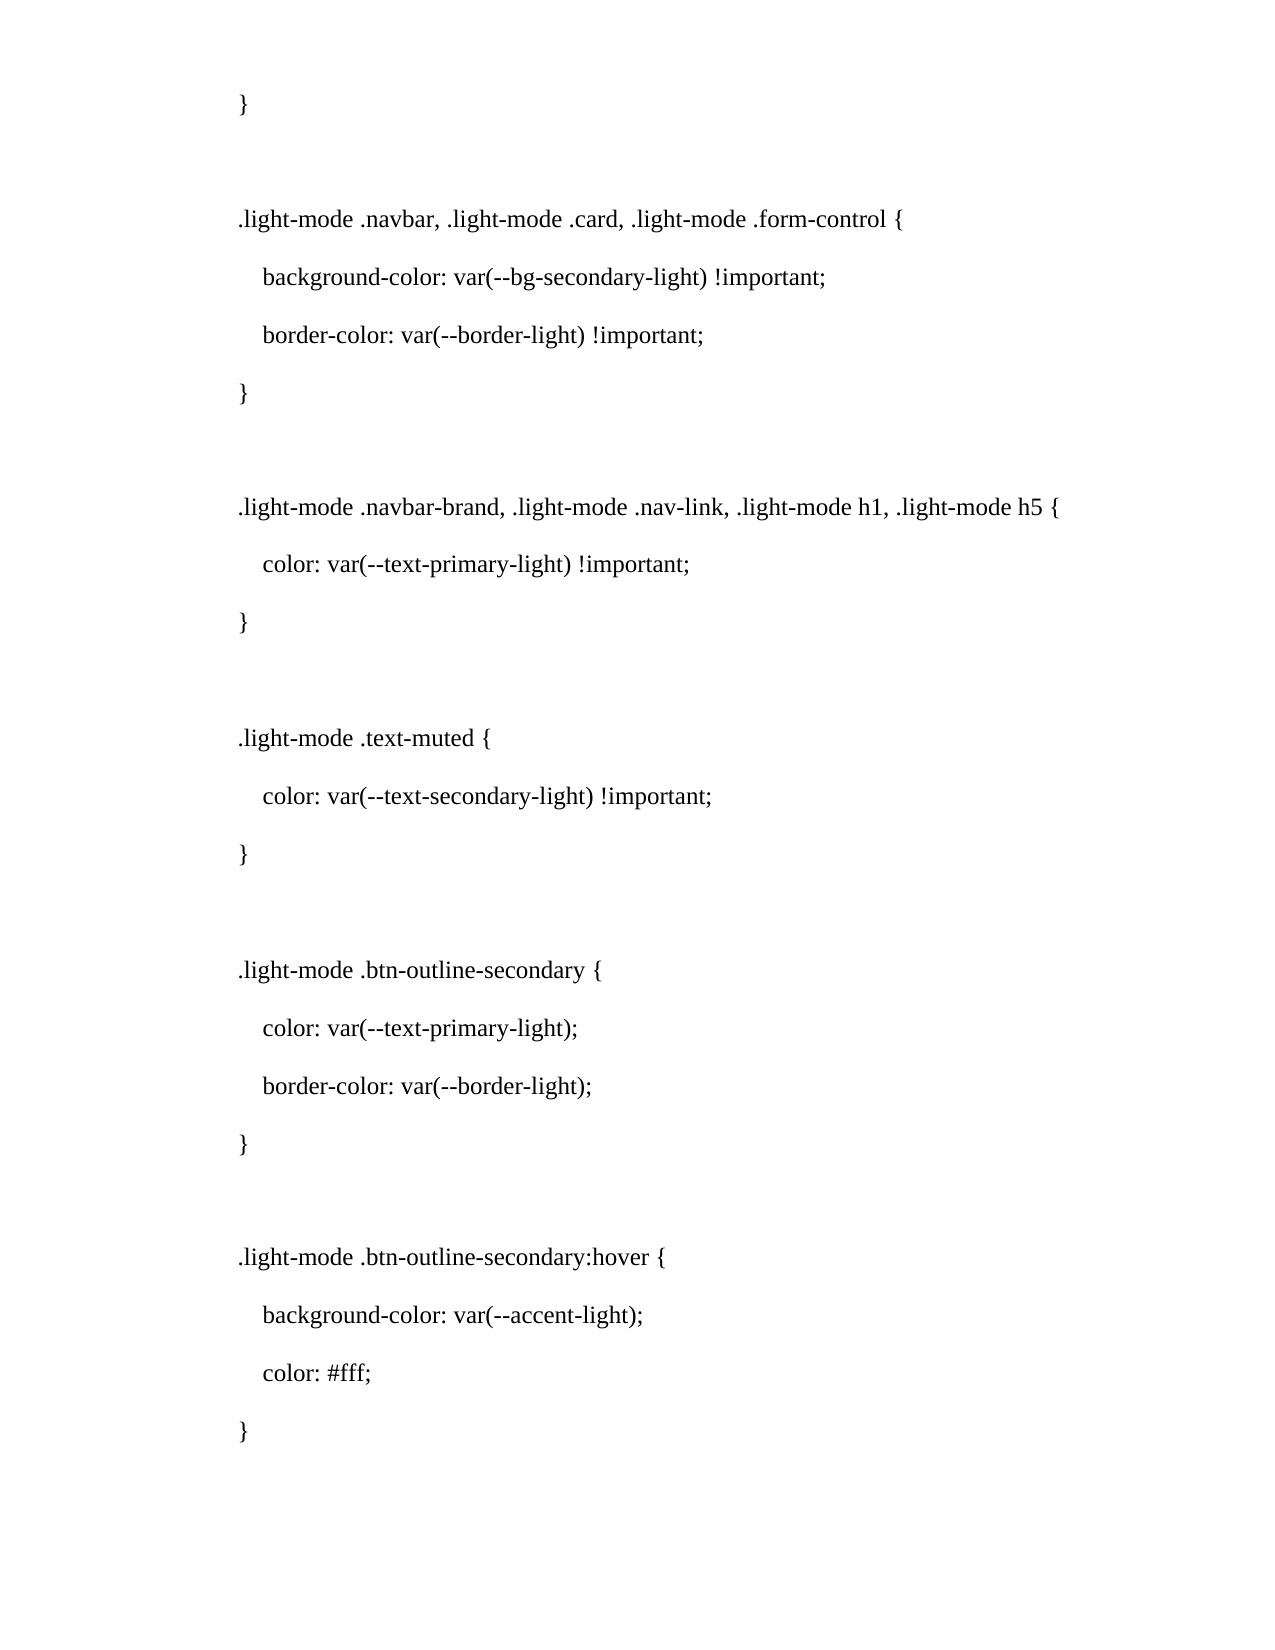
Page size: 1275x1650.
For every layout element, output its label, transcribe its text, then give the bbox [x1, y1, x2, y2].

text } [187, 839, 1087, 868]
text .light-mode .text-muted { [187, 723, 1087, 752]
text border-color: var(--border-light) !important; [187, 320, 1087, 349]
text color: var(--text-primary-light); [187, 1013, 1087, 1042]
text color: var(--text-secondary-light) !important; [187, 781, 1087, 810]
text .light-mode .btn-outline-secondary:hover { [187, 1242, 1087, 1271]
text } [187, 378, 1087, 407]
text color: var(--text-primary-light) !important; [187, 549, 1087, 578]
text .light-mode .btn-outline-secondary { [187, 955, 1087, 984]
text .light-mode .navbar, .light-mode .card, .light-mode .form-control { [187, 204, 1087, 233]
text border-color: var(--border-light); [187, 1071, 1087, 1099]
text .light-mode .navbar-brand, .light-mode .nav-link, .light-mode h1, .light-mode h5 { [187, 492, 1087, 520]
text background-color: var(--accent-light); [187, 1300, 1087, 1329]
text color: #fff; [187, 1358, 1087, 1387]
text } [187, 89, 1087, 117]
text } [187, 607, 1087, 636]
text } [187, 1416, 1087, 1445]
text background-color: var(--bg-secondary-light) !important; [187, 262, 1087, 291]
text } [187, 1129, 1087, 1157]
